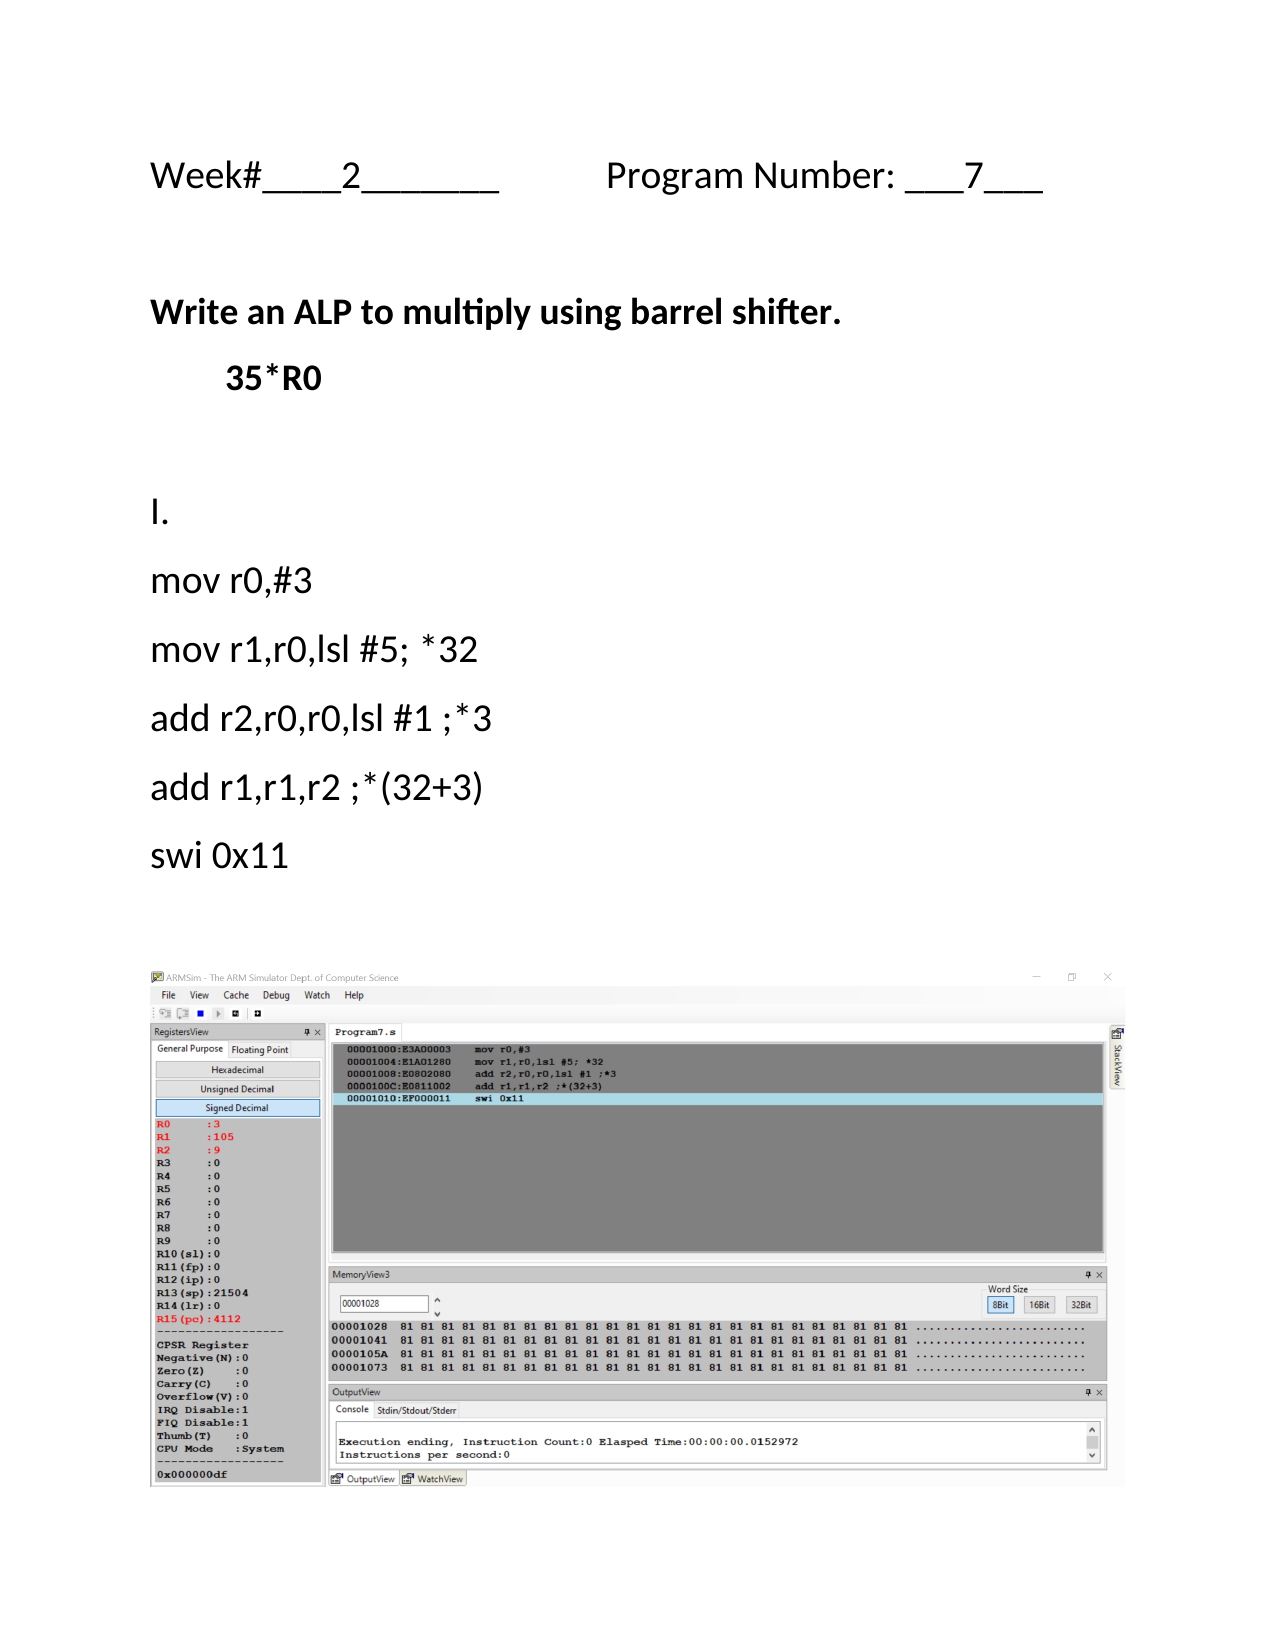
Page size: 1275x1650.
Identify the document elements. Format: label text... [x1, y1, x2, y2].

text mov r0,#3 [150, 555, 1125, 603]
text Write an ALP to multiply using barrel shifter. [150, 288, 1125, 333]
text add r1,r1,r2 ;*(32+3) [150, 762, 1125, 810]
text mov r1,r0,lsl #5; *32 [150, 624, 1125, 672]
text I. [150, 486, 1125, 534]
text 35*R0 [150, 354, 1125, 400]
text swi 0x11 [150, 830, 1125, 879]
picture [150, 968, 1125, 1487]
text Week#____2_______ Program Number: ___7___ [150, 150, 1125, 198]
text add r2,r0,r0,lsl #1 ;*3 [150, 693, 1125, 741]
